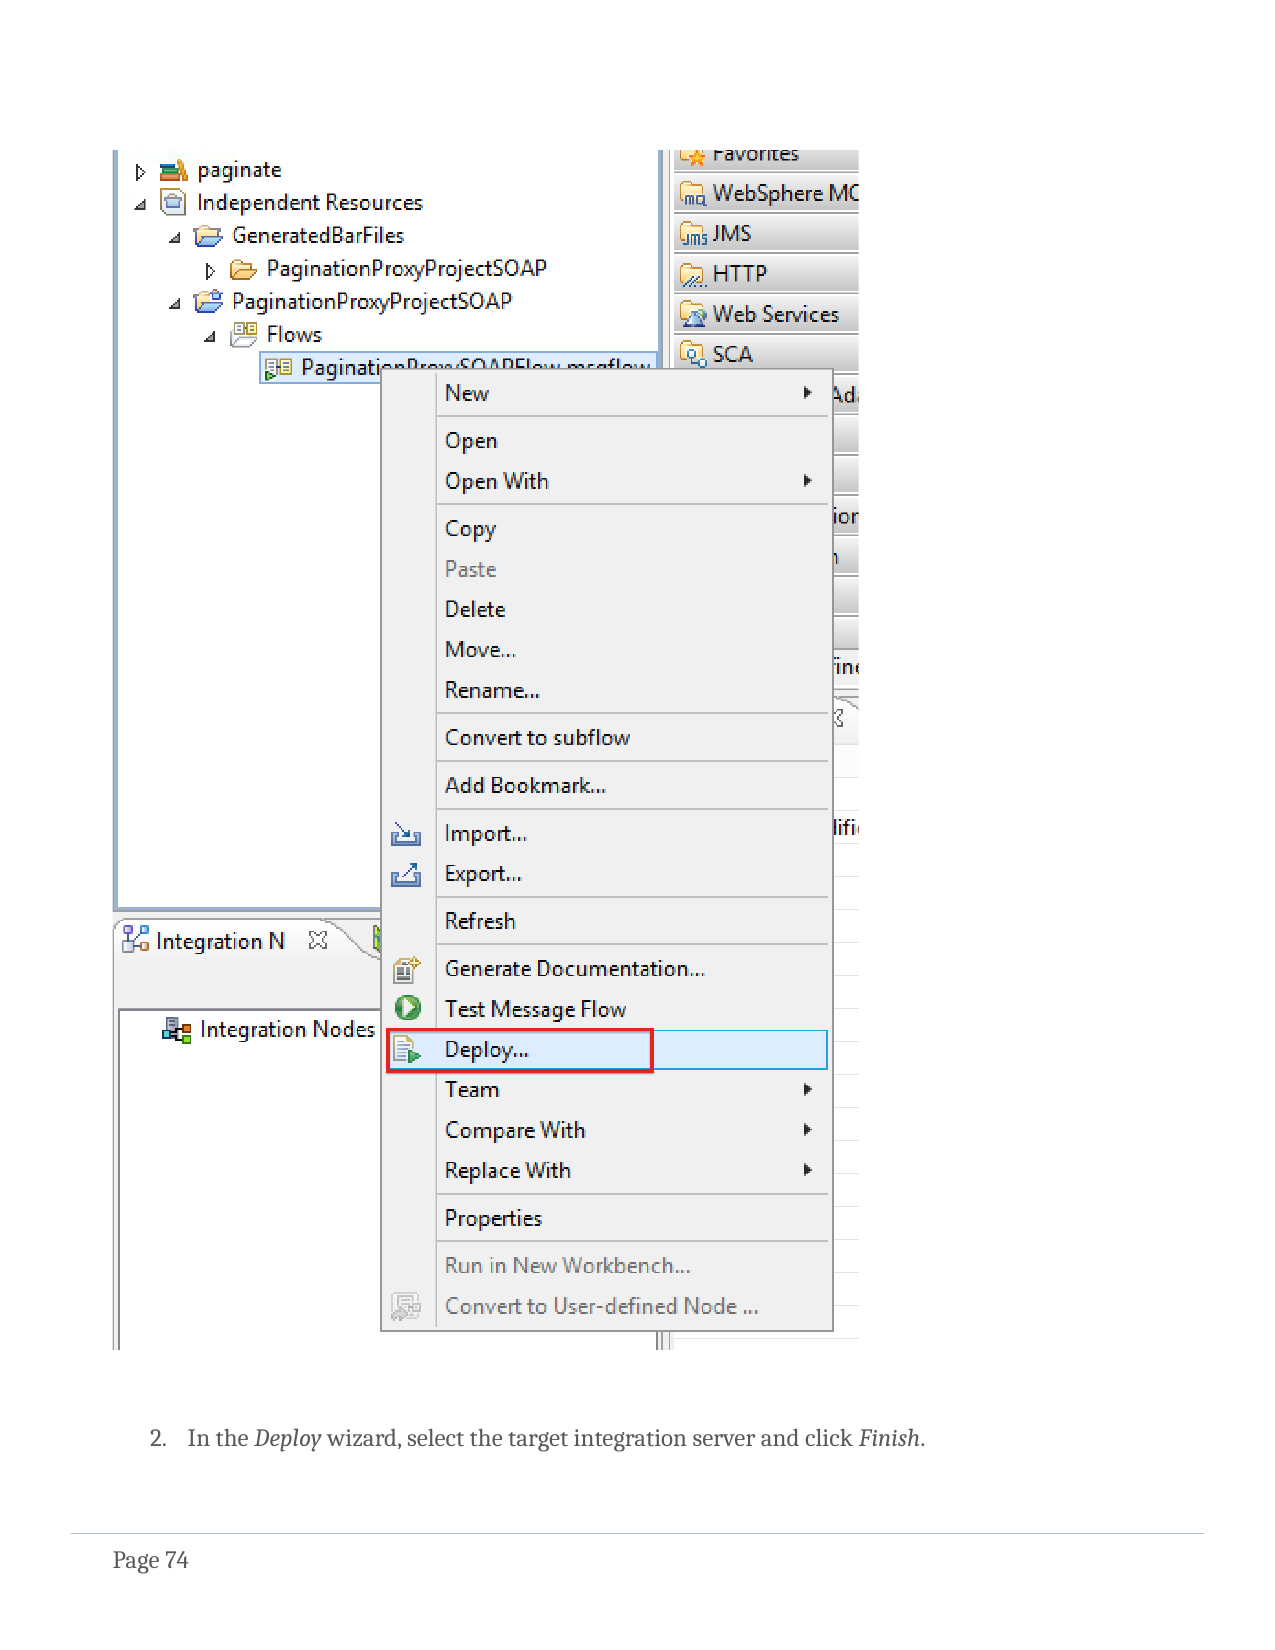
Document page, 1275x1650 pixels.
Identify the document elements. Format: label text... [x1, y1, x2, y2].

picture [112, 150, 859, 1350]
list In the Deploy wizard, select the target integration server and click Finish. [150, 1423, 1162, 1452]
